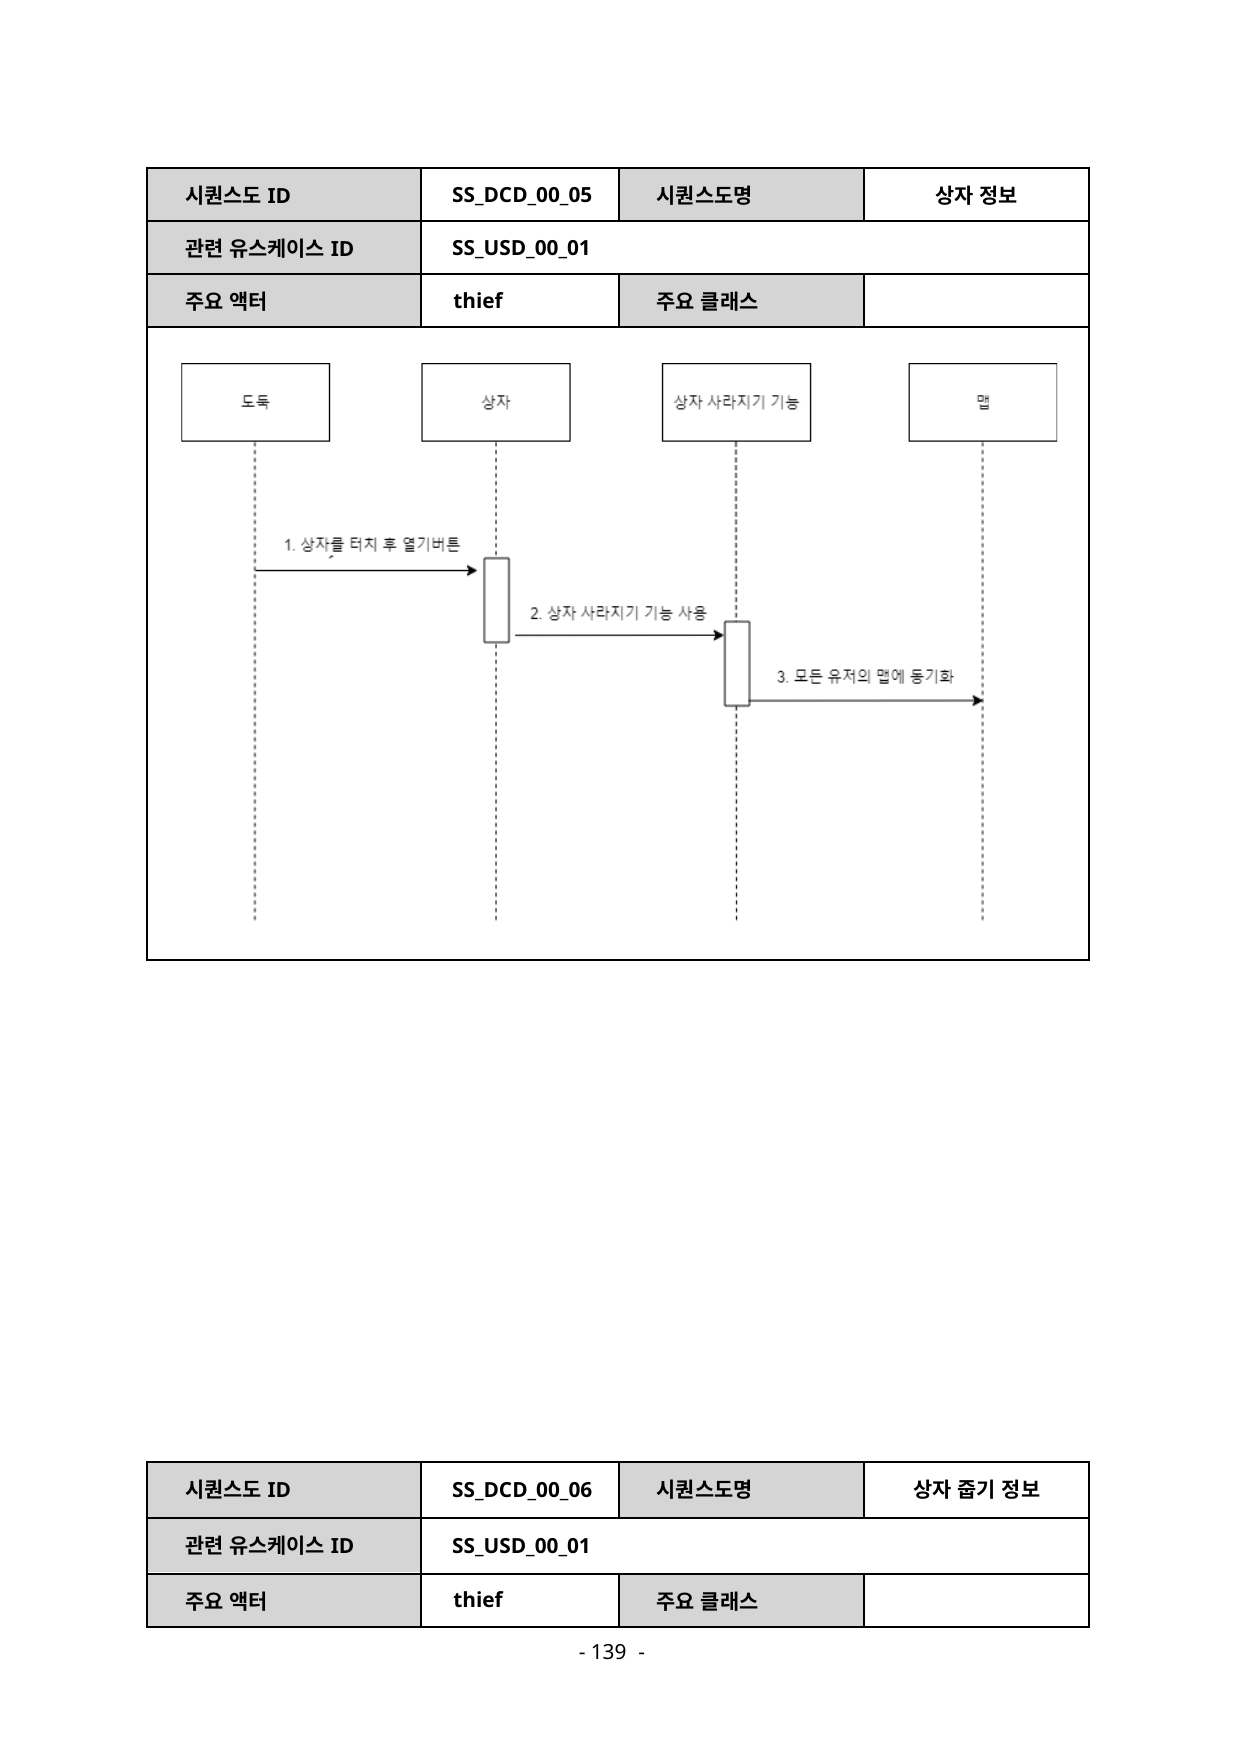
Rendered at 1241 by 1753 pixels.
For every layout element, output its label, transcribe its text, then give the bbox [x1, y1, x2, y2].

table_cell [148, 328, 1088, 959]
table_cell 주요 액터 [148, 275, 420, 326]
table_header 시퀀스도명 [620, 1463, 863, 1517]
table_header 시퀀스도 ID [148, 1463, 420, 1517]
table_header SS_DCD_00_05 [422, 169, 618, 220]
table_cell thief [422, 275, 618, 326]
table_cell thief [422, 1575, 618, 1626]
table_cell [865, 1575, 1088, 1626]
table_cell [865, 275, 1088, 326]
table_cell SS_USD_00_01 [422, 222, 1088, 273]
table_cell 주요 클래스 [620, 1575, 863, 1626]
table_header 상자 정보 [865, 169, 1088, 220]
table_cell 관련 유스케이스 ID [148, 1519, 420, 1572]
table_cell 주요 클래스 [620, 275, 863, 326]
table_header SS_DCD_00_06 [422, 1463, 618, 1517]
table_header 시퀀스도명 [620, 169, 863, 220]
table_cell SS_USD_00_01 [422, 1519, 1088, 1572]
table_header 상자 줍기 정보 [865, 1463, 1088, 1517]
picture [181, 363, 1058, 922]
table_header 시퀀스도 ID [148, 169, 420, 220]
table_cell 주요 액터 [148, 1575, 420, 1626]
table_cell 관련 유스케이스 ID [148, 222, 420, 273]
